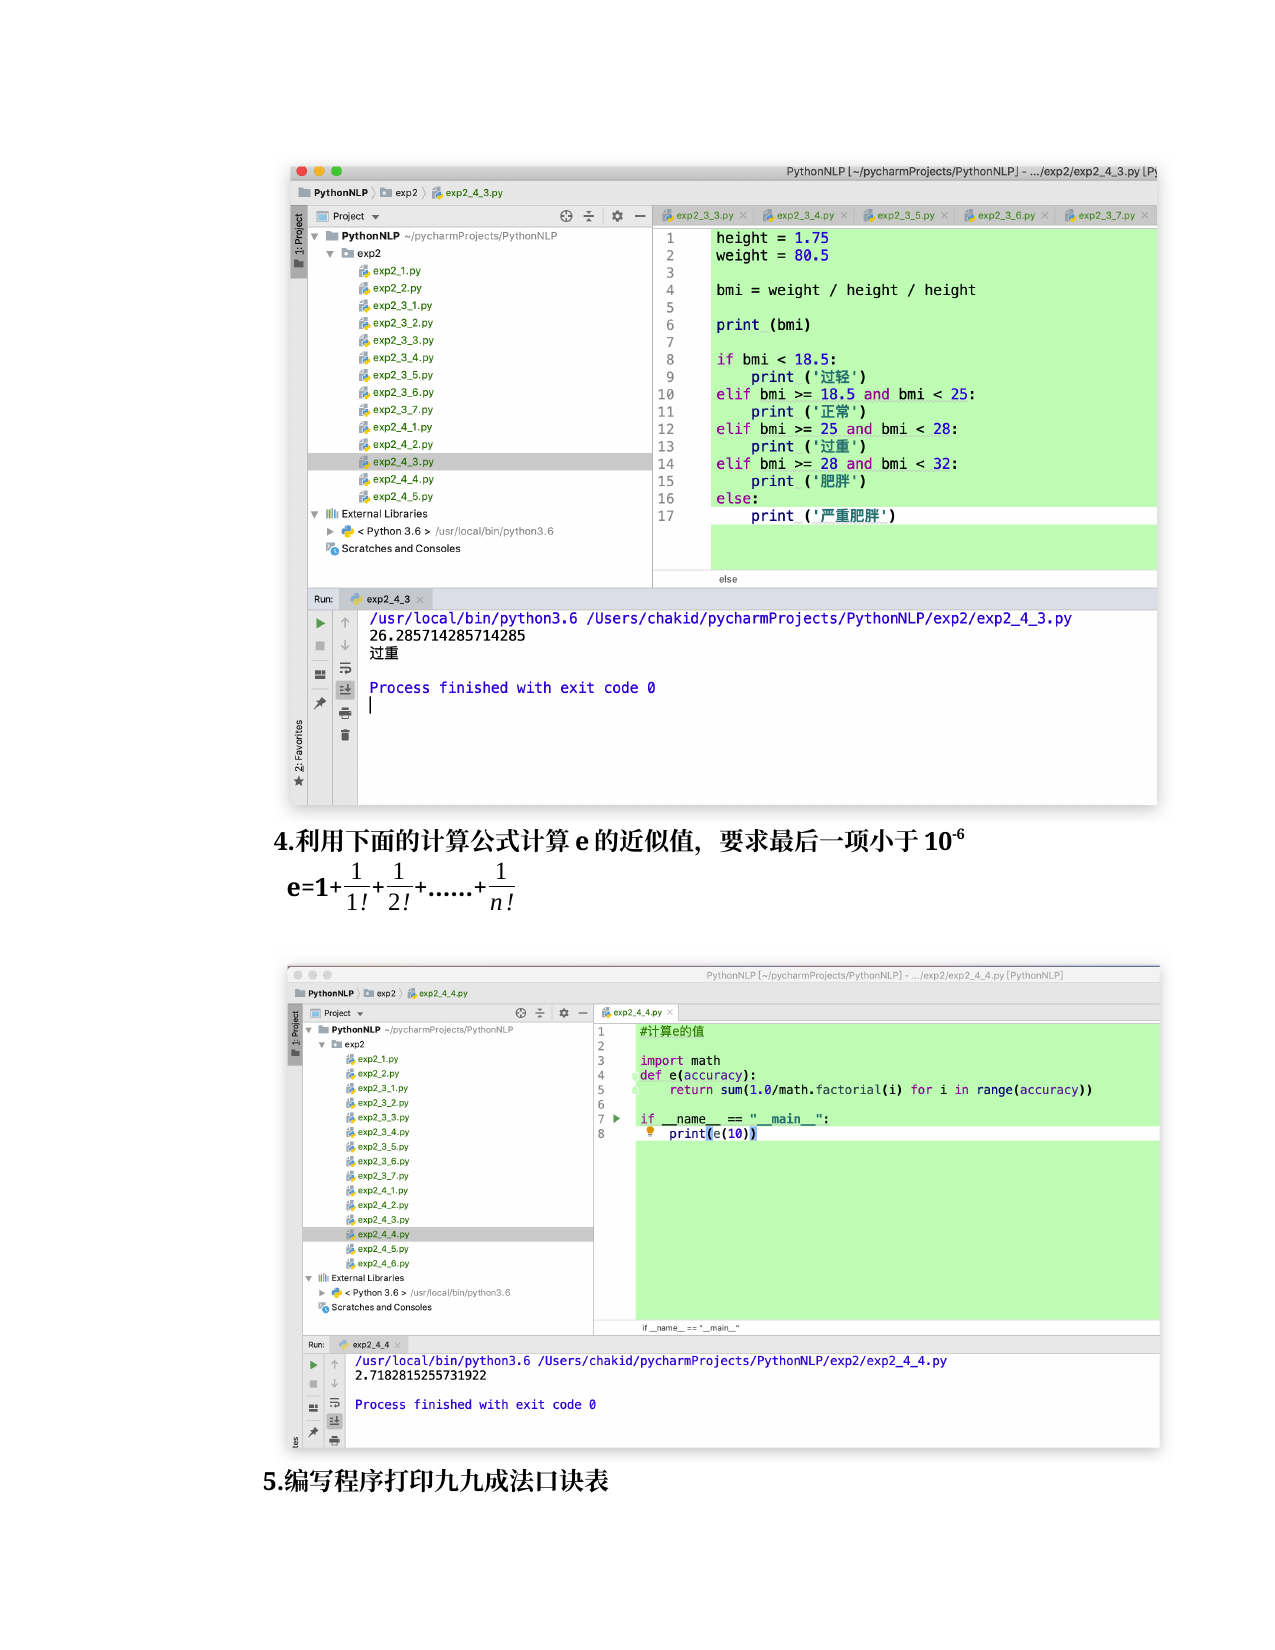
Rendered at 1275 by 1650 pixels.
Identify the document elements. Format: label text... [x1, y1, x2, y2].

list 5.编写程序打印九九成法口诀表 [225, 1462, 1087, 1498]
picture [273, 950, 1174, 1462]
list e=1+++……+ [225, 857, 1087, 916]
list 4.利用下面的计算公式计算e的近似值，要求最后一项小于10-6 [225, 821, 1087, 857]
picture [273, 150, 1174, 822]
